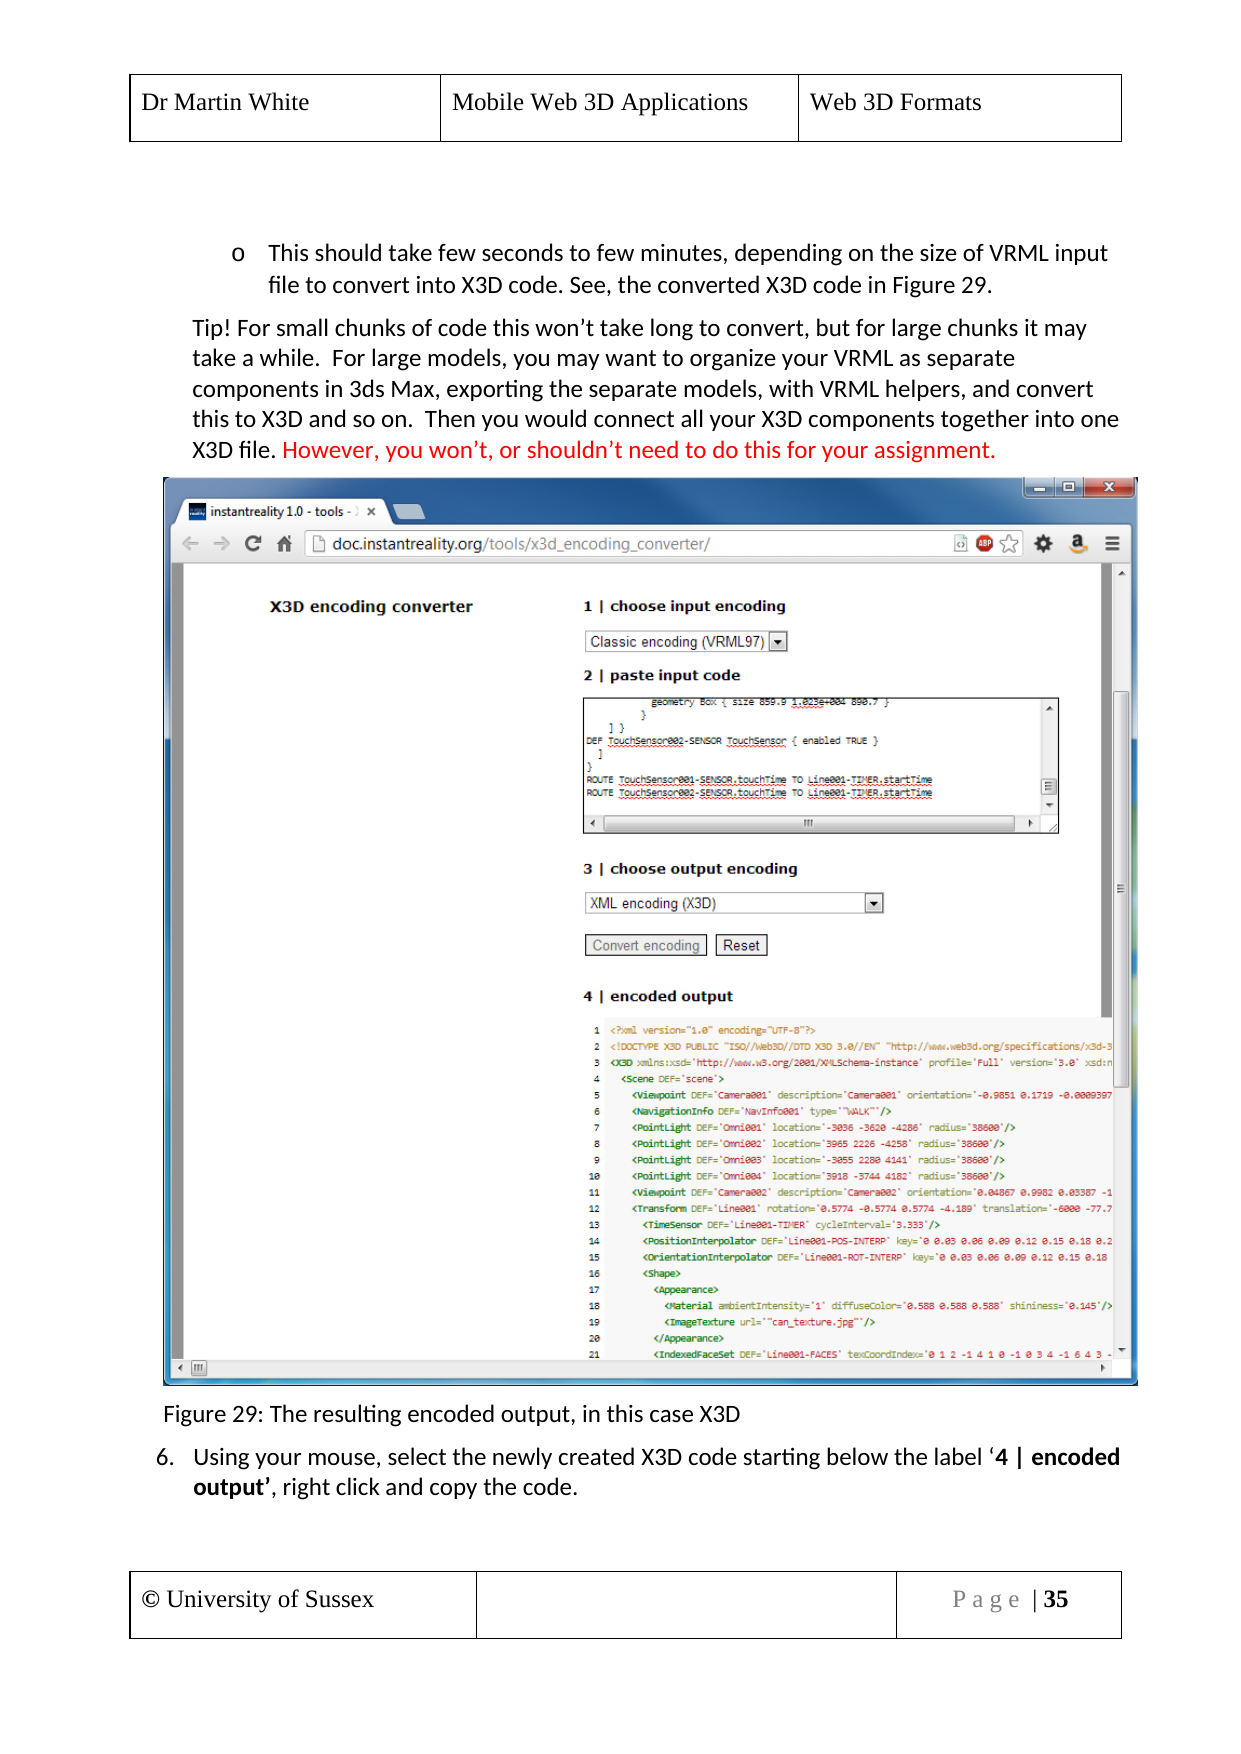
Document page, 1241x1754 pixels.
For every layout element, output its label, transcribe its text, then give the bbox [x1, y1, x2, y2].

text Figure 29: The resulting encoded output, in this case X3D [118, 1398, 1122, 1428]
list Using your mouse, select the newly created X3D code starting below the label ‘4 | encoded output’, right click and copy the code. [156, 1441, 1122, 1502]
text Tip! For small chunks of code this won’t take long to convert, but for large chunks it may take a while. For large models, you may want to organize your VRML as separate components in 3ds Max, exporting the separate models, with VRML helpers, and convert this to X3D and so on. Then you would connect all your X3D components together into one X3D file. However, you won’t, or shouldn’t need to do this for your assignment. [192, 312, 1122, 464]
picture [163, 477, 1138, 1386]
list This should take few seconds to few minutes, depending on the size of VRML input file to convert into X3D code. See, the converted X3D code in Figure 29. [231, 237, 1122, 299]
